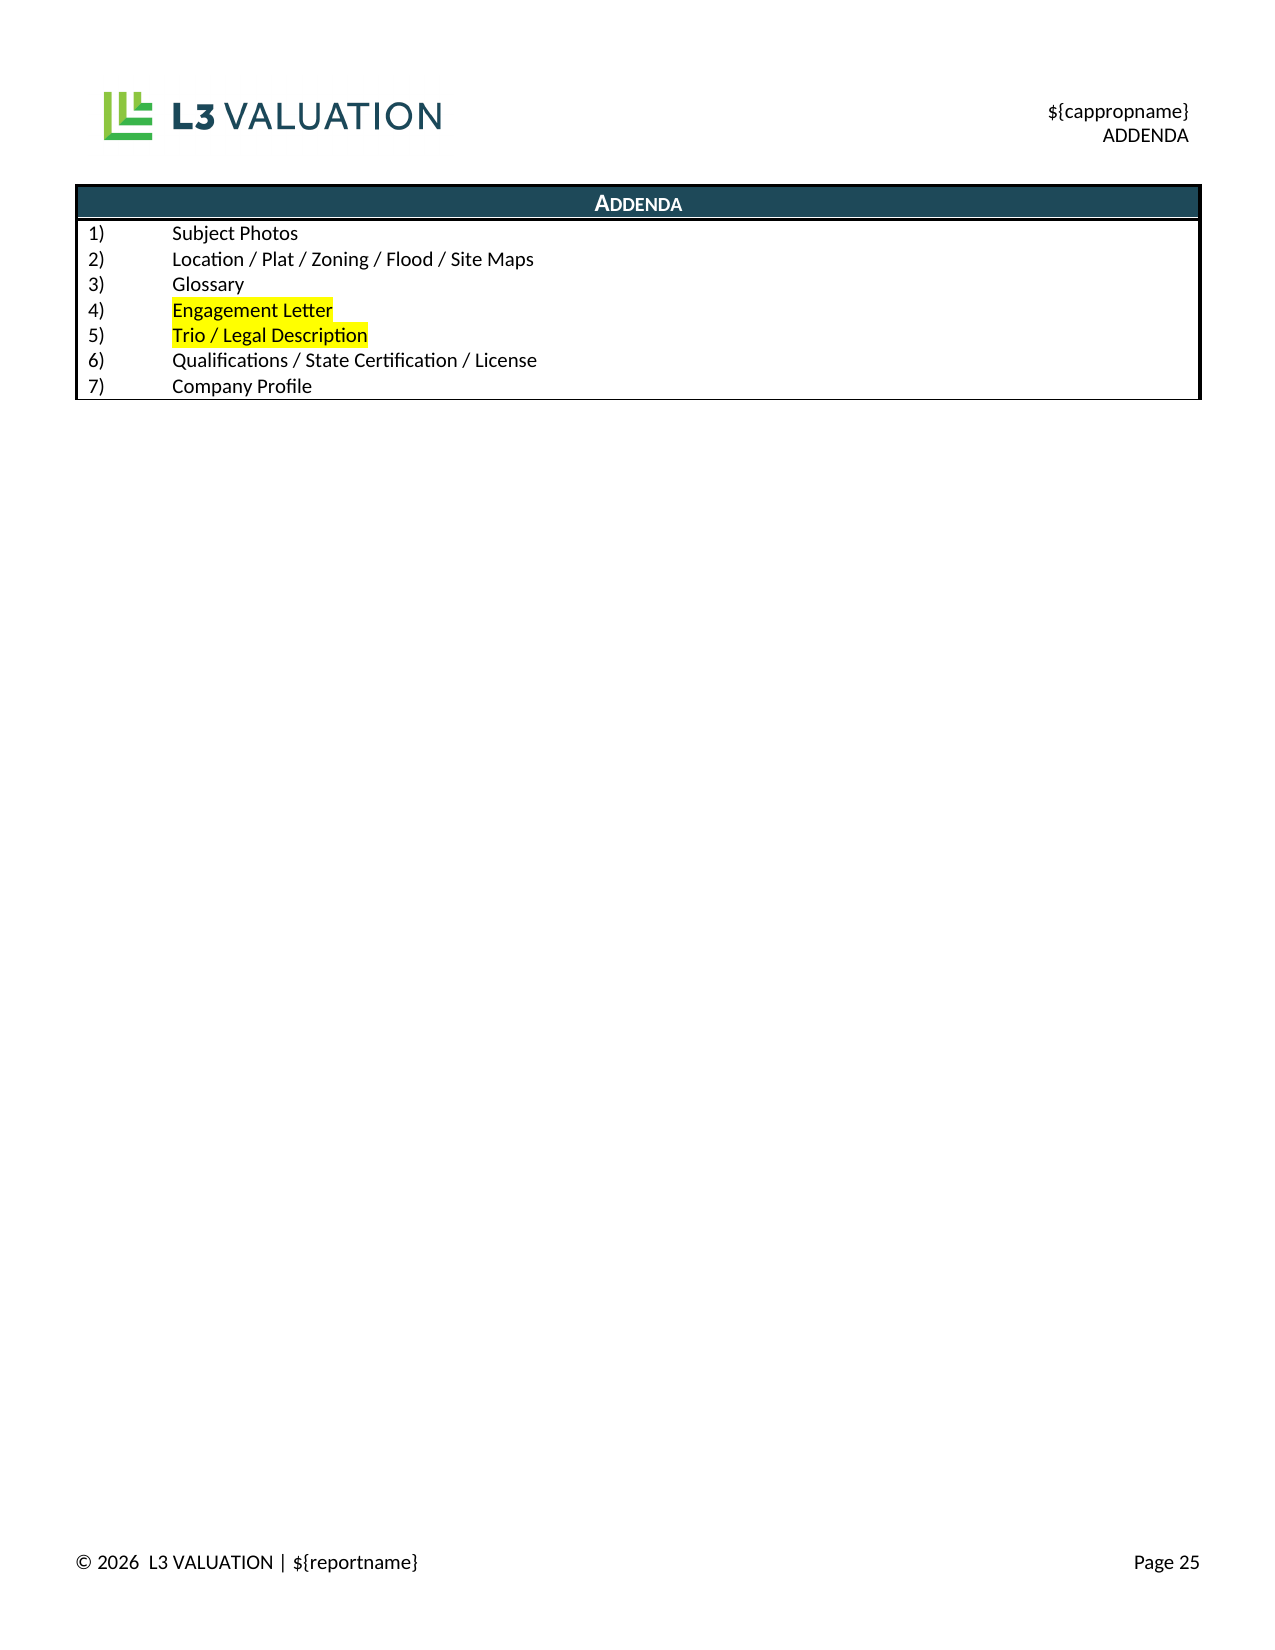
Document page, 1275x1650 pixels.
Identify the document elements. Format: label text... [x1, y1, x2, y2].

table_cell Subject Photos Location / Plat / Zoning / Flood / Site Maps Glossary Engagement Letter Trio / Legal Description Qualifications / State Certification / License Company Profile [78, 221, 1198, 398]
picture [88, 75, 455, 156]
table_header Addenda [78, 187, 1198, 217]
